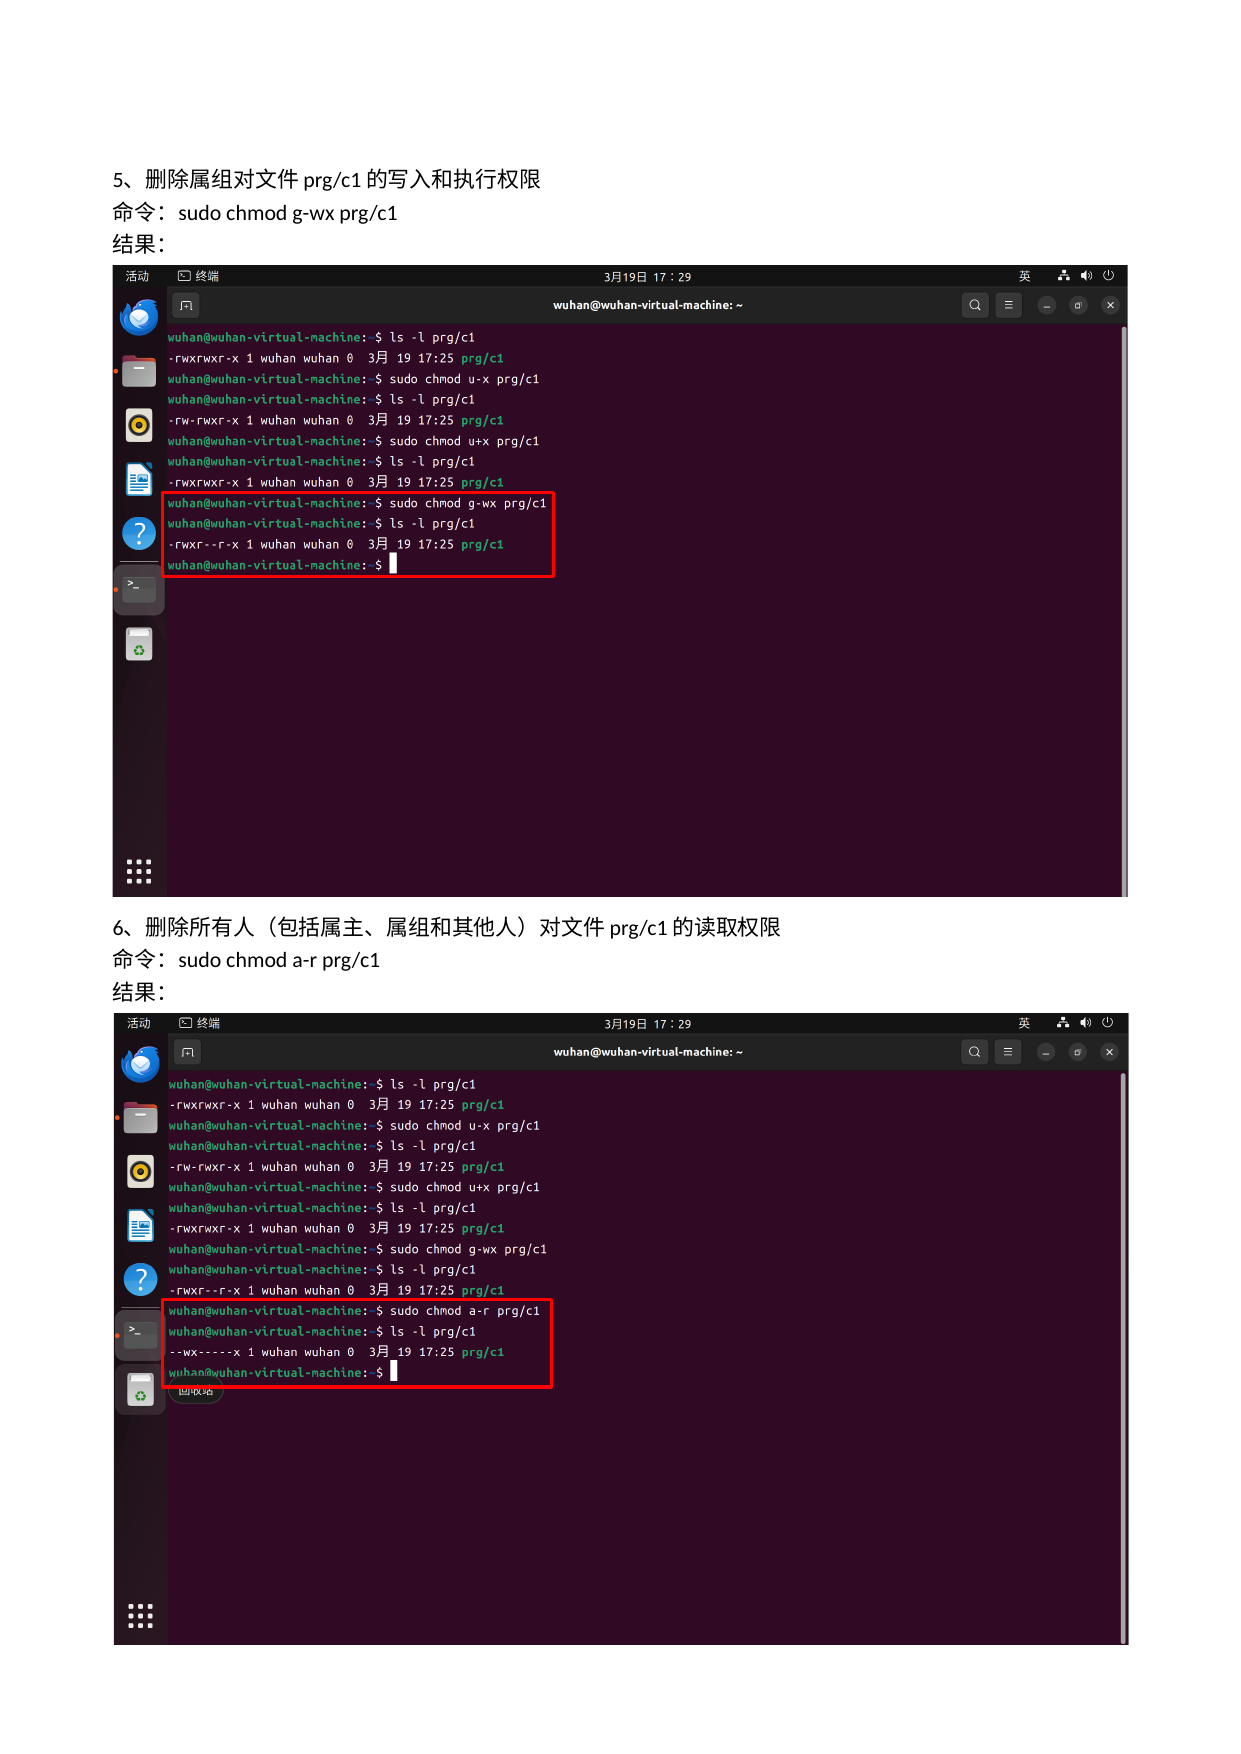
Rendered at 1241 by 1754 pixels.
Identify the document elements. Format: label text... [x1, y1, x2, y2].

text 结果： [112, 227, 1128, 259]
text 命令：sudo chmod g-wx prg/c1 [112, 194, 1128, 227]
text 5、删除属组对文件prg/c1的写入和执行权限 [112, 162, 1128, 194]
text 命令：sudo chmod a-r prg/c1 [112, 942, 1128, 974]
picture [112, 265, 1128, 897]
text 6、删除所有人（包括属主、属组和其他人）对文件prg/c1的读取权限 [112, 909, 1128, 942]
text 结果： [112, 974, 1128, 1007]
picture [113, 1013, 1130, 1645]
